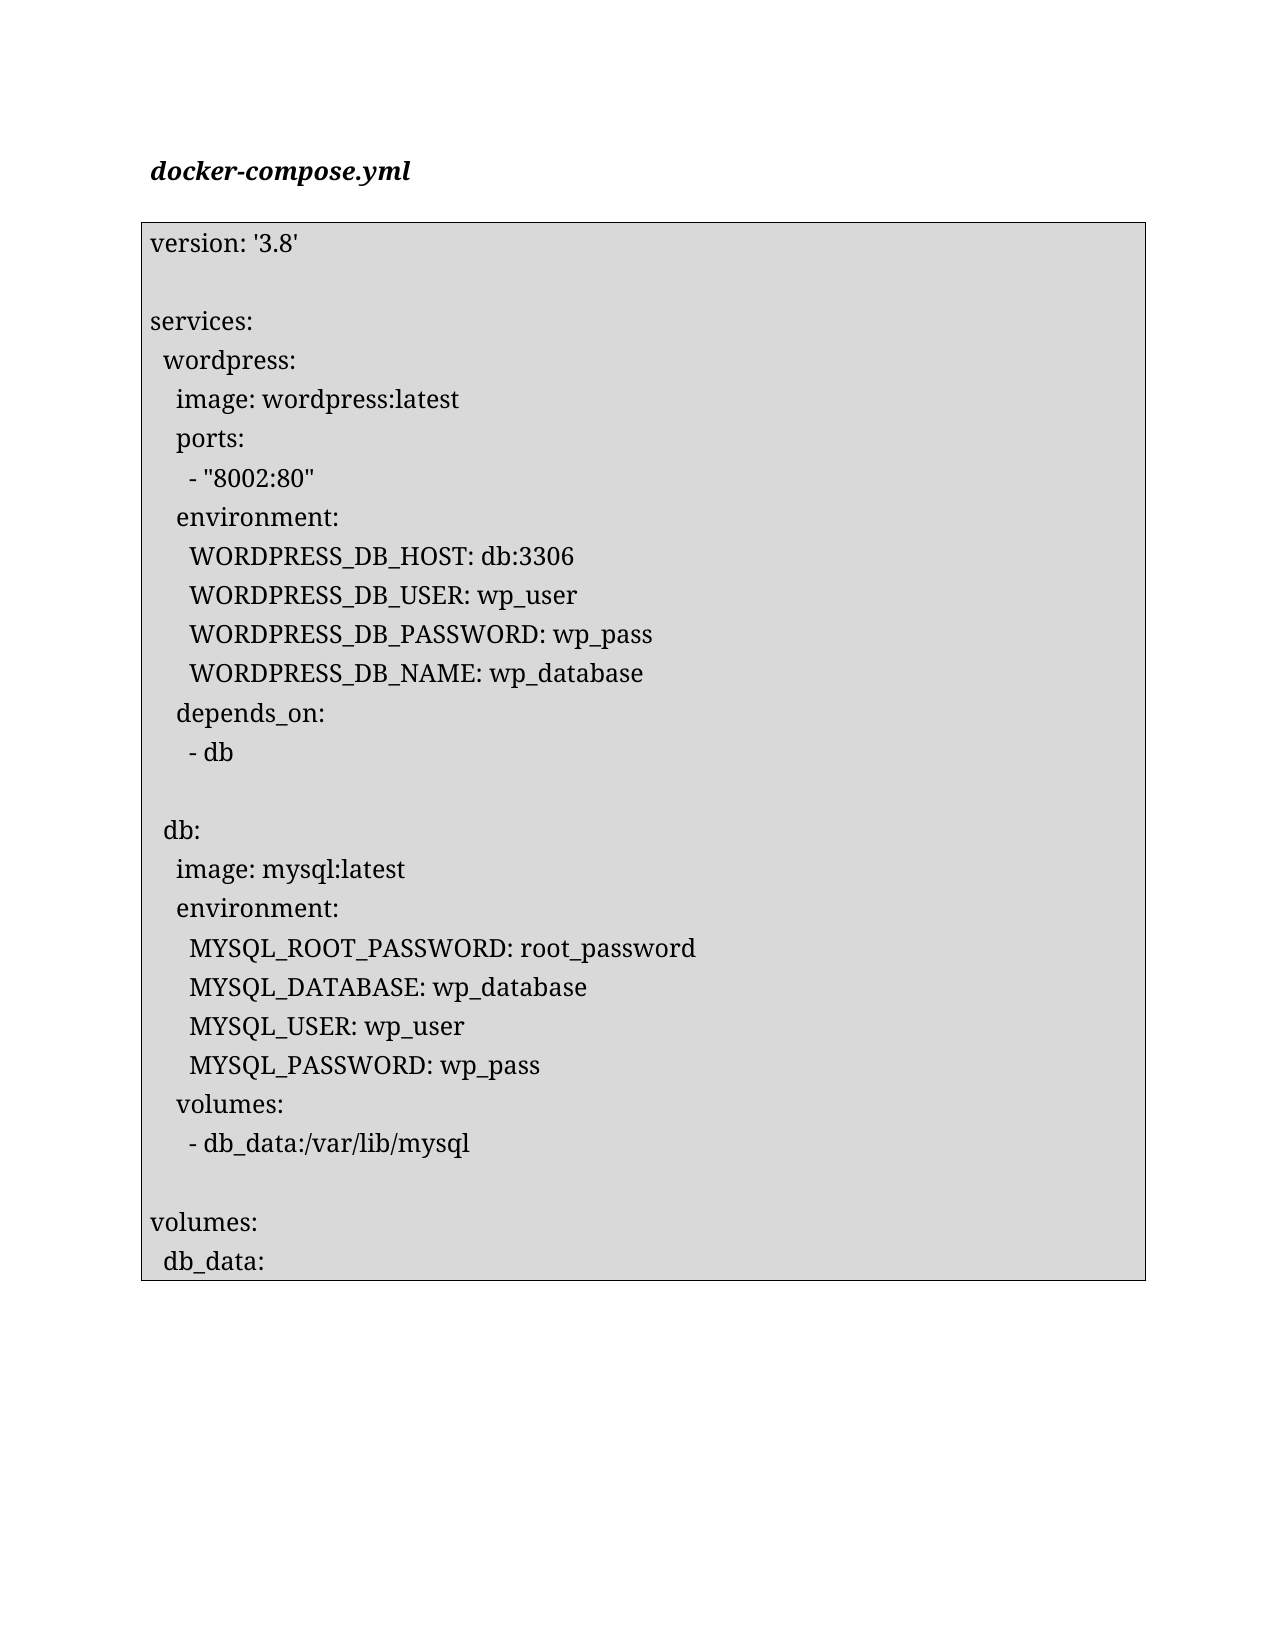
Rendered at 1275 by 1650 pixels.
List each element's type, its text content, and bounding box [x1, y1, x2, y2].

text WORDPRESS_DB_NAME: wp_database [142, 653, 1145, 690]
text services: [142, 301, 1145, 338]
text volumes: [142, 1084, 1145, 1121]
text image: wordpress:latest [142, 379, 1145, 416]
text ports: [142, 418, 1145, 455]
text MYSQL_PASSWORD: wp_pass [142, 1045, 1145, 1082]
text volumes: [142, 1201, 1145, 1238]
text - "8002:80" [142, 457, 1145, 494]
text db: [142, 810, 1145, 847]
text MYSQL_DATABASE: wp_database [142, 966, 1145, 1003]
text MYSQL_USER: wp_user [142, 1006, 1145, 1043]
text docker-compose.yml [150, 154, 1137, 188]
text WORDPRESS_DB_PASSWORD: wp_pass [142, 614, 1145, 651]
text - db_data:/var/lib/mysql [142, 1123, 1145, 1160]
text WORDPRESS_DB_USER: wp_user [142, 575, 1145, 612]
text wordpress: [142, 340, 1145, 377]
text MYSQL_ROOT_PASSWORD: root_password [142, 927, 1145, 964]
text WORDPRESS_DB_HOST: db:3306 [142, 536, 1145, 573]
text image: mysql:latest [142, 849, 1145, 886]
text environment: [142, 496, 1145, 533]
text depends_on: [142, 692, 1145, 729]
text - db [142, 731, 1145, 768]
text version: '3.8' [142, 223, 1145, 259]
text environment: [142, 888, 1145, 925]
text db_data: [142, 1241, 1145, 1280]
